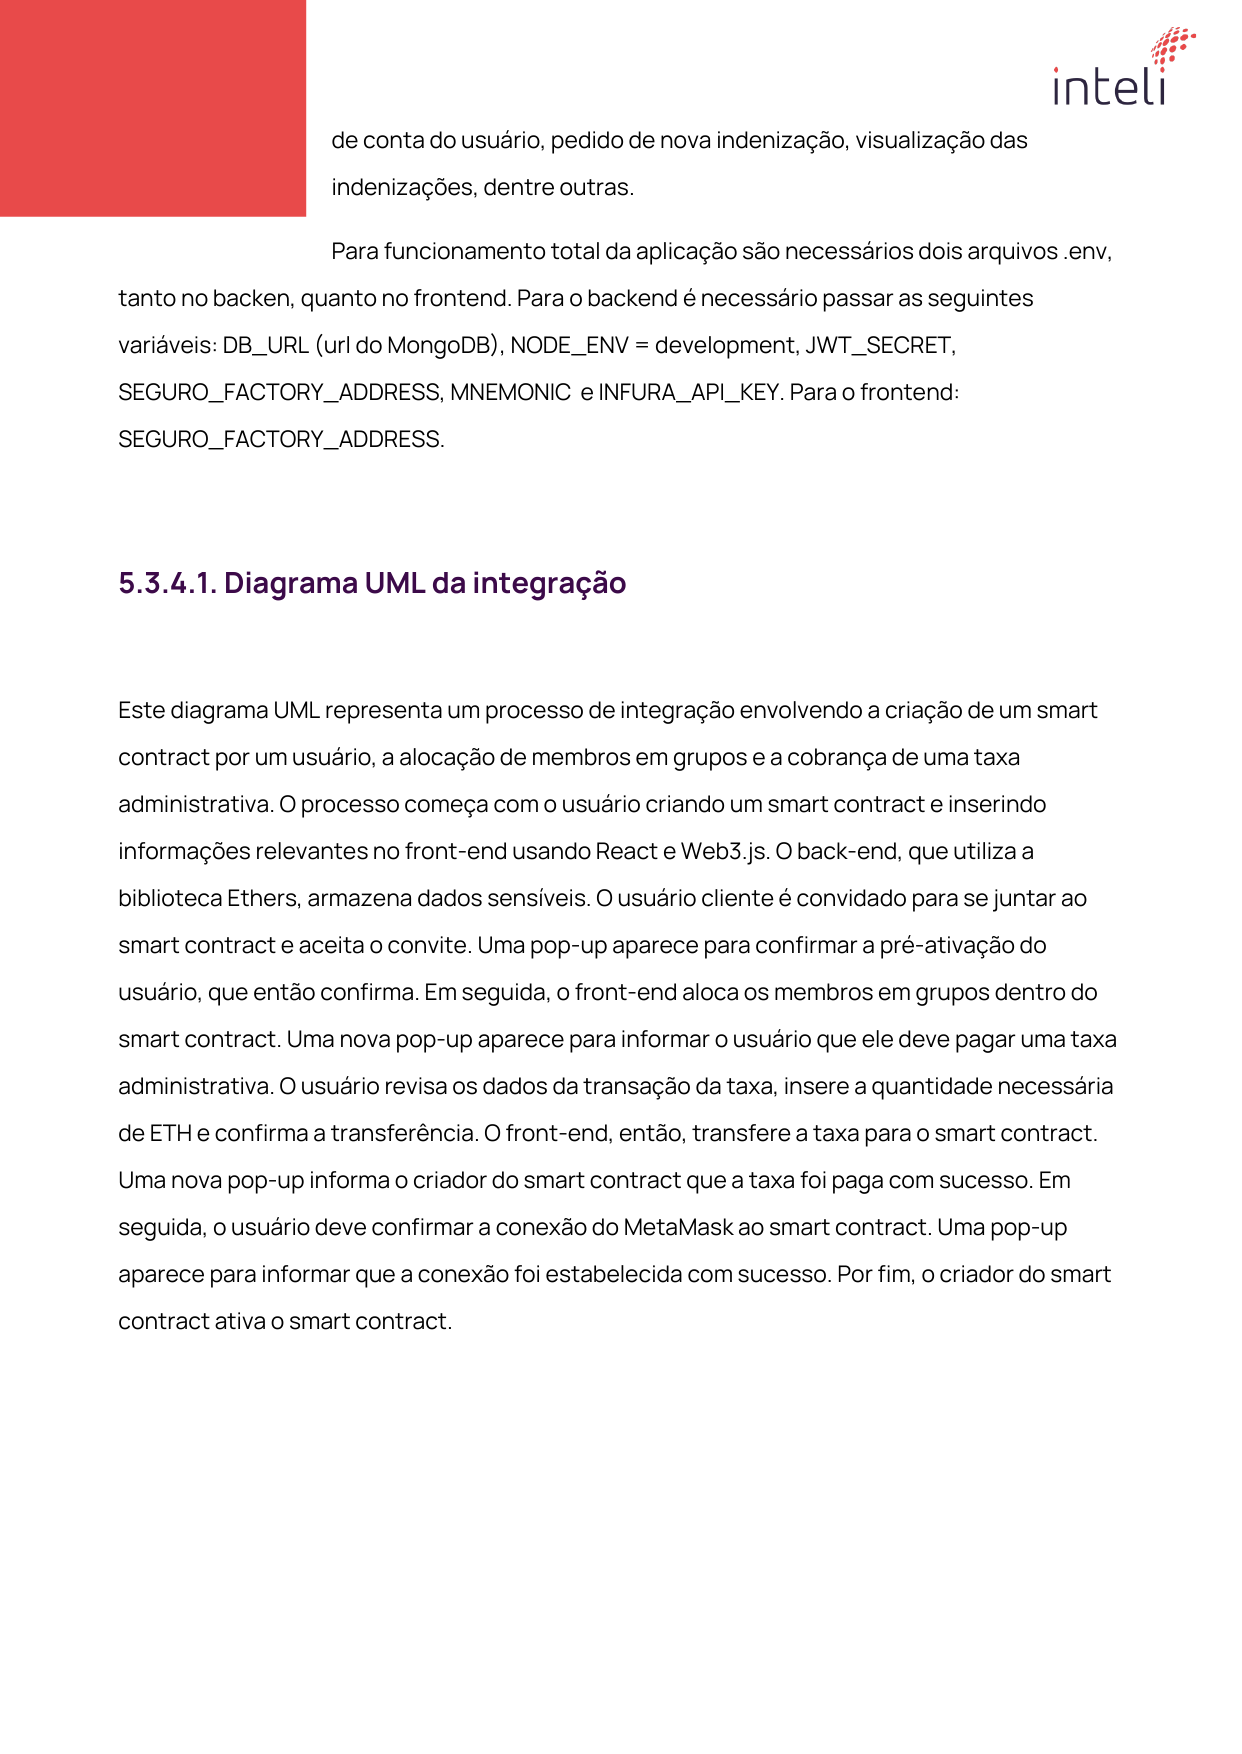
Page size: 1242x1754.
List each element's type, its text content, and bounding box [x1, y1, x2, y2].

picture [1054, 27, 1197, 105]
text Este diagrama UML representa um processo de integração envolvendo a criação de um smart contract por um usuário, a alocação de membros em grupos e a cobrança de uma taxa administrativa. O processo começa com o usuário criando um smart contract e inserindo informações relevantes no front-end usando React e Web3.js. O back-end, que utiliza a biblioteca Ethers, armazena dados sensíveis. O usuário cliente é convidado para se juntar ao smart contract e aceita o convite. Uma pop-up aparece para confirmar a pré-ativação do usuário, que então confirma. Em seguida, o front-end aloca os membros em grupos dentro do smart contract. Uma nova pop-up aparece para informar o usuário que ele deve pagar uma taxa administrativa. O usuário revisa os dados da transação da taxa, insere a quantidade necessária de ETH e confirma a transferência. O front-end, então, transfere a taxa para o smart contract. Uma nova pop-up informa o criador do smart contract que a taxa foi paga com sucesso. Em seguida, o usuário deve confirmar a conexão do MetaMask ao smart contract. Uma pop-up aparece para informar que a conexão foi estabelecida com sucesso. Por fim, o criador do smart contract ativa o smart contract. [118, 694, 1123, 1336]
subtitle 5.3.4.1. Diagrama UML da integração [118, 562, 1123, 602]
picture [0, 0, 307, 217]
text Para funcionamento total da aplicação são necessários dois arquivos .env, tanto no backen, quanto no frontend. Para o backend é necessário passar as seguintes variáveis: DB_URL (url do MongoDB), NODE_ENV = development, JWT_SECRET, SEGURO_FACTORY_ADDRESS, MNEMONIC e INFURA_API_KEY. Para o frontend: SEGURO_FACTORY_ADDRESS. [118, 234, 1123, 454]
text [118, 124, 1123, 202]
